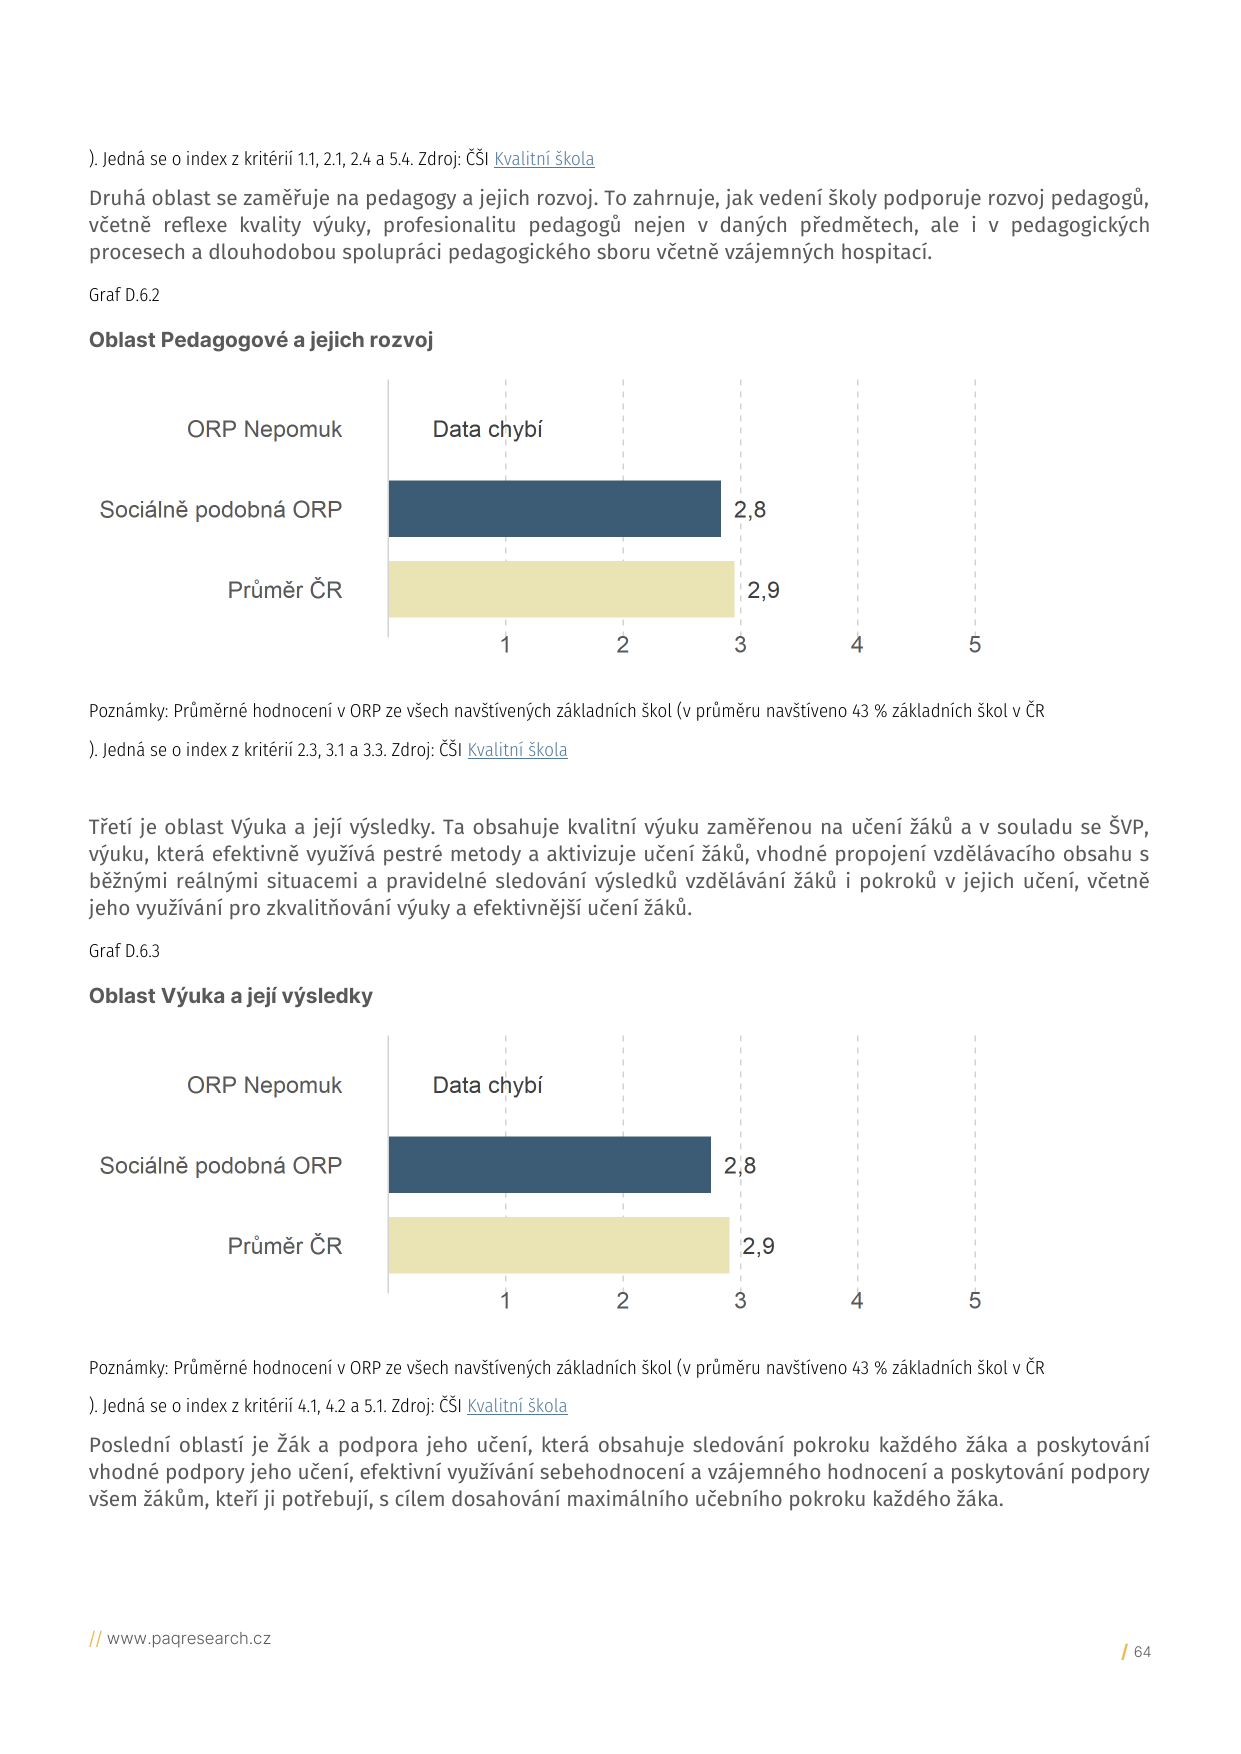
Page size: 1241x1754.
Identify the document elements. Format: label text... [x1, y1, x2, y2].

text ). Jedná se o index z kritérií 4.1, 4.2 a 5.1. Zdroj: ČŠI Kvalitní škola [89, 1395, 1152, 1417]
text Graf D.6.2 [89, 284, 1152, 306]
text Oblast Pedagogové a jejich rozvoj [89, 322, 1152, 352]
text Poznámky: Průměrné hodnocení v ORP ze všech navštívených základních škol (v průměru navštíveno 43 % základních škol v ČR [89, 700, 1152, 723]
text ). Jedná se o index z kritérií 1.1, 2.1, 2.4 a 5.4. Zdroj: ČŠI Kvalitní škola [89, 148, 1152, 170]
picture [88, 352, 1139, 684]
text Poslední oblastí je Žák a podpora jeho učení, která obsahuje sledování pokroku každého žáka a poskytování vhodné podpory jeho učení, efektivní využívání sebehodnocení a vzájemného hodnocení a poskytování podpory všem žákům, kteří ji potřebují, s cílem dosahování maximálního učebního pokroku každého žáka. [89, 1433, 1152, 1512]
text Druhá oblast se zaměřuje na pedagogy a jejich rozvoj. To zahrnuje, jak vedení školy podporuje rozvoj pedagogů, včetně reflexe kvality výuky, profesionalitu pedagogů nejen v daných předmětech, ale i v pedagogických procesech a dlouhodobou spolupráci pedagogického sboru včetně vzájemných hospitací. [89, 186, 1152, 265]
text ). Jedná se o index z kritérií 2.3, 3.1 a 3.3. Zdroj: ČŠI Kvalitní škola [89, 739, 1152, 761]
text Poznámky: Průměrné hodnocení v ORP ze všech navštívených základních škol (v průměru navštíveno 43 % základních škol v ČR [89, 1357, 1152, 1379]
text Graf D.6.3 [89, 940, 1152, 962]
text Třetí je oblast Výuka a její výsledky. Ta obsahuje kvalitní výuku zaměřenou na učení žáků a v souladu se ŠVP, výuku, která efektivně využívá pestré metody a aktivizuje učení žáků, vhodné propojení vzdělávacího obsahu s běžnými reálnými situacemi a pravidelné sledování výsledků vzdělávání žáků i pokroků v jejich učení, včetně jeho využívání pro zkvalitňování výuky a efektivnější učení žáků. [89, 815, 1152, 921]
picture [88, 1008, 1139, 1340]
text Oblast Výuka a její výsledky [89, 978, 1152, 1008]
